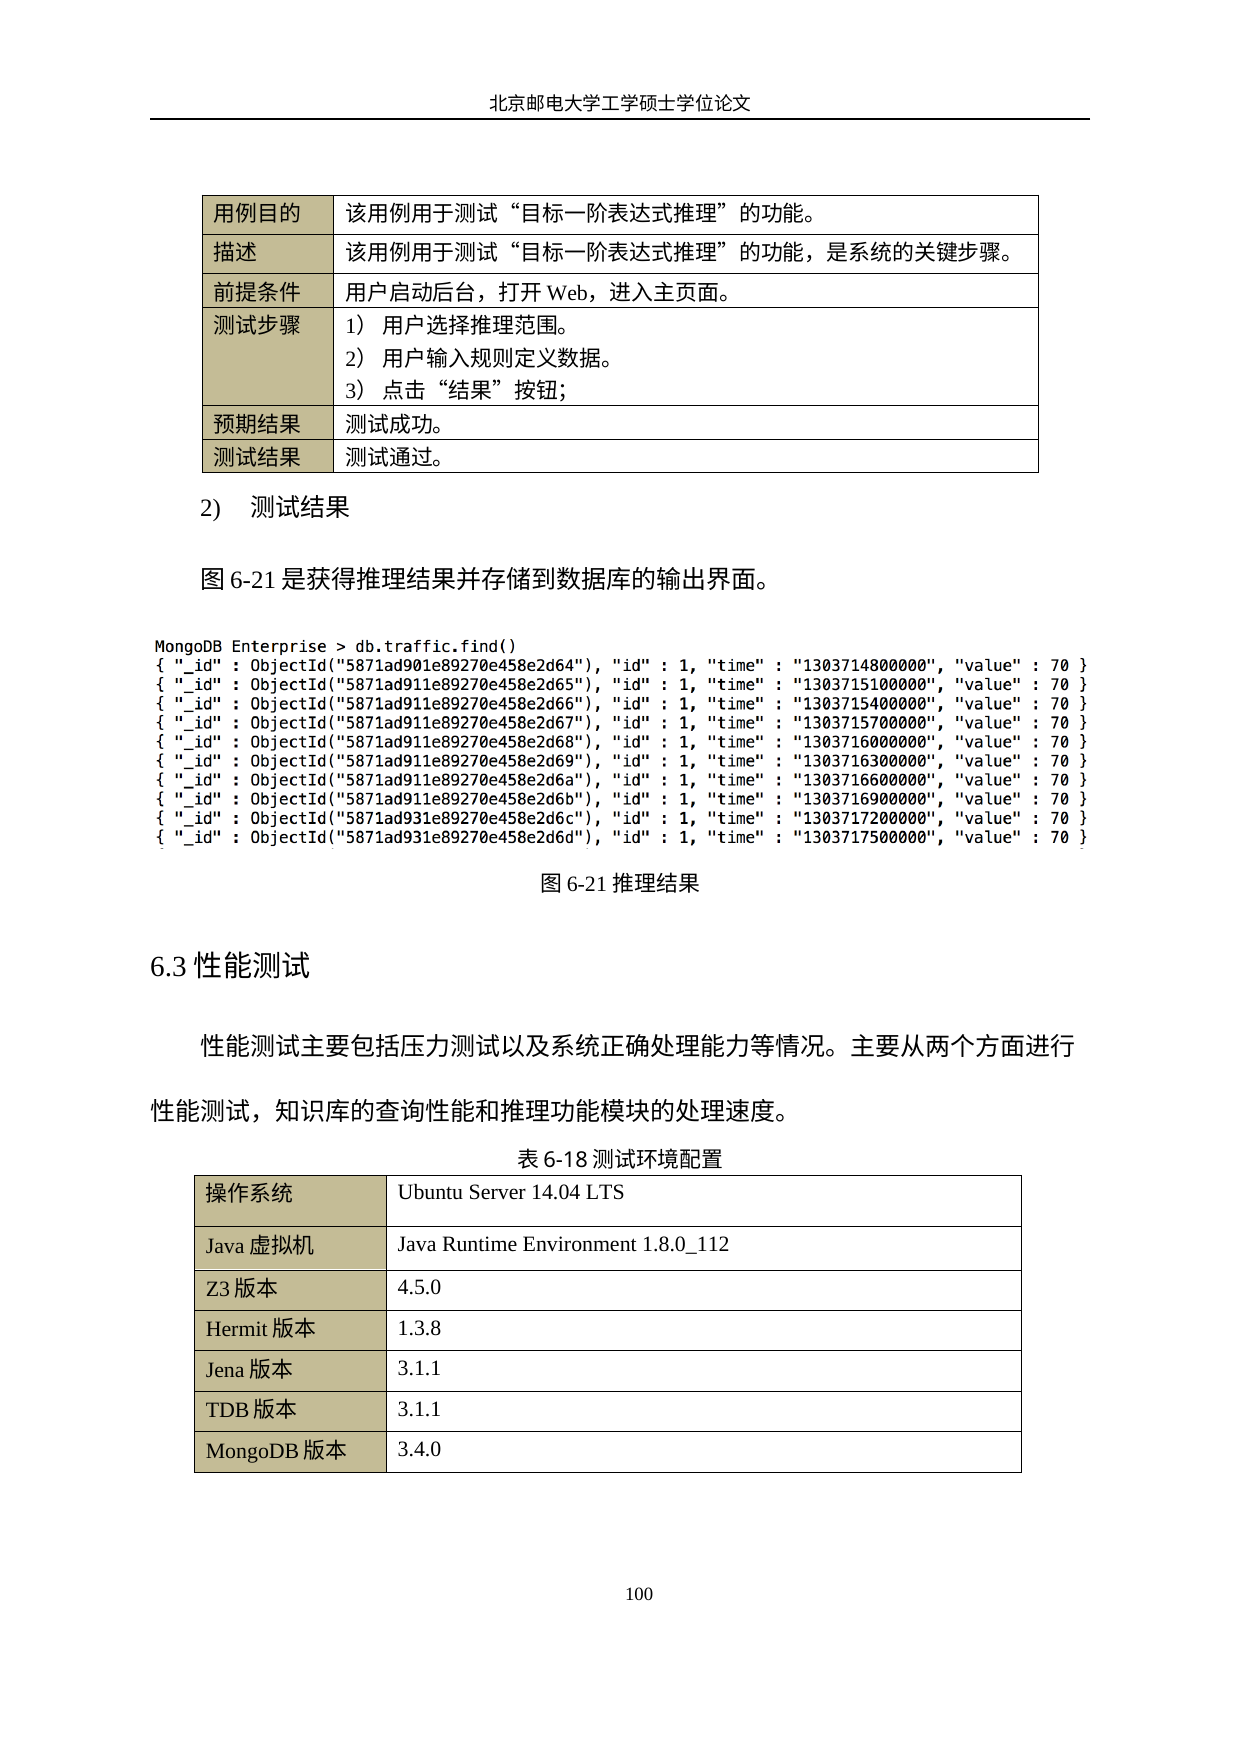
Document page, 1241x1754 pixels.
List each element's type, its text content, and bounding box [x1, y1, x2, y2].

subtitle 6.3 性能测试 [150, 931, 1090, 996]
table_header Ubuntu Server 14.04 LTS [387, 1176, 1021, 1226]
text 图6-21 推理结果 [150, 866, 1090, 898]
table_cell 测试结果 [203, 440, 333, 472]
text 表6-18测试环境配置 [150, 1142, 1090, 1175]
table_cell 该用例用于测试“目标一阶表达式推理”的功能，是系统的关键步骤。 [334, 235, 1038, 273]
table_cell 1.3.8 [387, 1311, 1021, 1350]
table_cell 3.1.1 [387, 1392, 1021, 1431]
picture [154, 638, 1087, 849]
table_cell Java虚拟机 [195, 1227, 386, 1269]
table_cell Hermit版本 [195, 1311, 386, 1350]
table_header 该用例用于测试“目标一阶表达式推理”的功能。 [334, 196, 1038, 234]
table_cell 3.4.0 [387, 1432, 1021, 1472]
table_cell 测试成功。 [334, 406, 1038, 439]
table_cell 用户选择推理范围。 用户输入规则定义数据。 点击“结果”按钮； [334, 308, 1038, 405]
table_header 操作系统 [195, 1176, 386, 1226]
text 图6-21是获得推理结果并存储到数据库的输出界面。 [150, 545, 1090, 610]
table_cell 测试步骤 [203, 308, 333, 405]
table_cell MongoDB版本 [195, 1432, 386, 1472]
table_cell 测试通过。 [334, 440, 1038, 472]
table_cell Jena版本 [195, 1351, 386, 1391]
table_cell 3.1.1 [387, 1351, 1021, 1391]
table_cell 4.5.0 [387, 1271, 1021, 1310]
table_cell 前提条件 [203, 274, 333, 307]
table_cell 描述 [203, 235, 333, 273]
table_cell Java Runtime Environment 1.8.0_112 [387, 1227, 1021, 1269]
list 测试结果 [200, 473, 1090, 538]
table_cell 预期结果 [203, 406, 333, 439]
text 性能测试主要包括压力测试以及系统正确处理能力等情况。主要从两个方面进行性能测试，知识库的查询性能和推理功能模块的处理速度。 [150, 1012, 1090, 1142]
table_header 用例目的 [203, 196, 333, 234]
table_cell TDB版本 [195, 1392, 386, 1431]
table_cell Z3版本 [195, 1271, 386, 1310]
table_cell 用户启动后台，打开Web，进入主页面。 [334, 274, 1038, 307]
